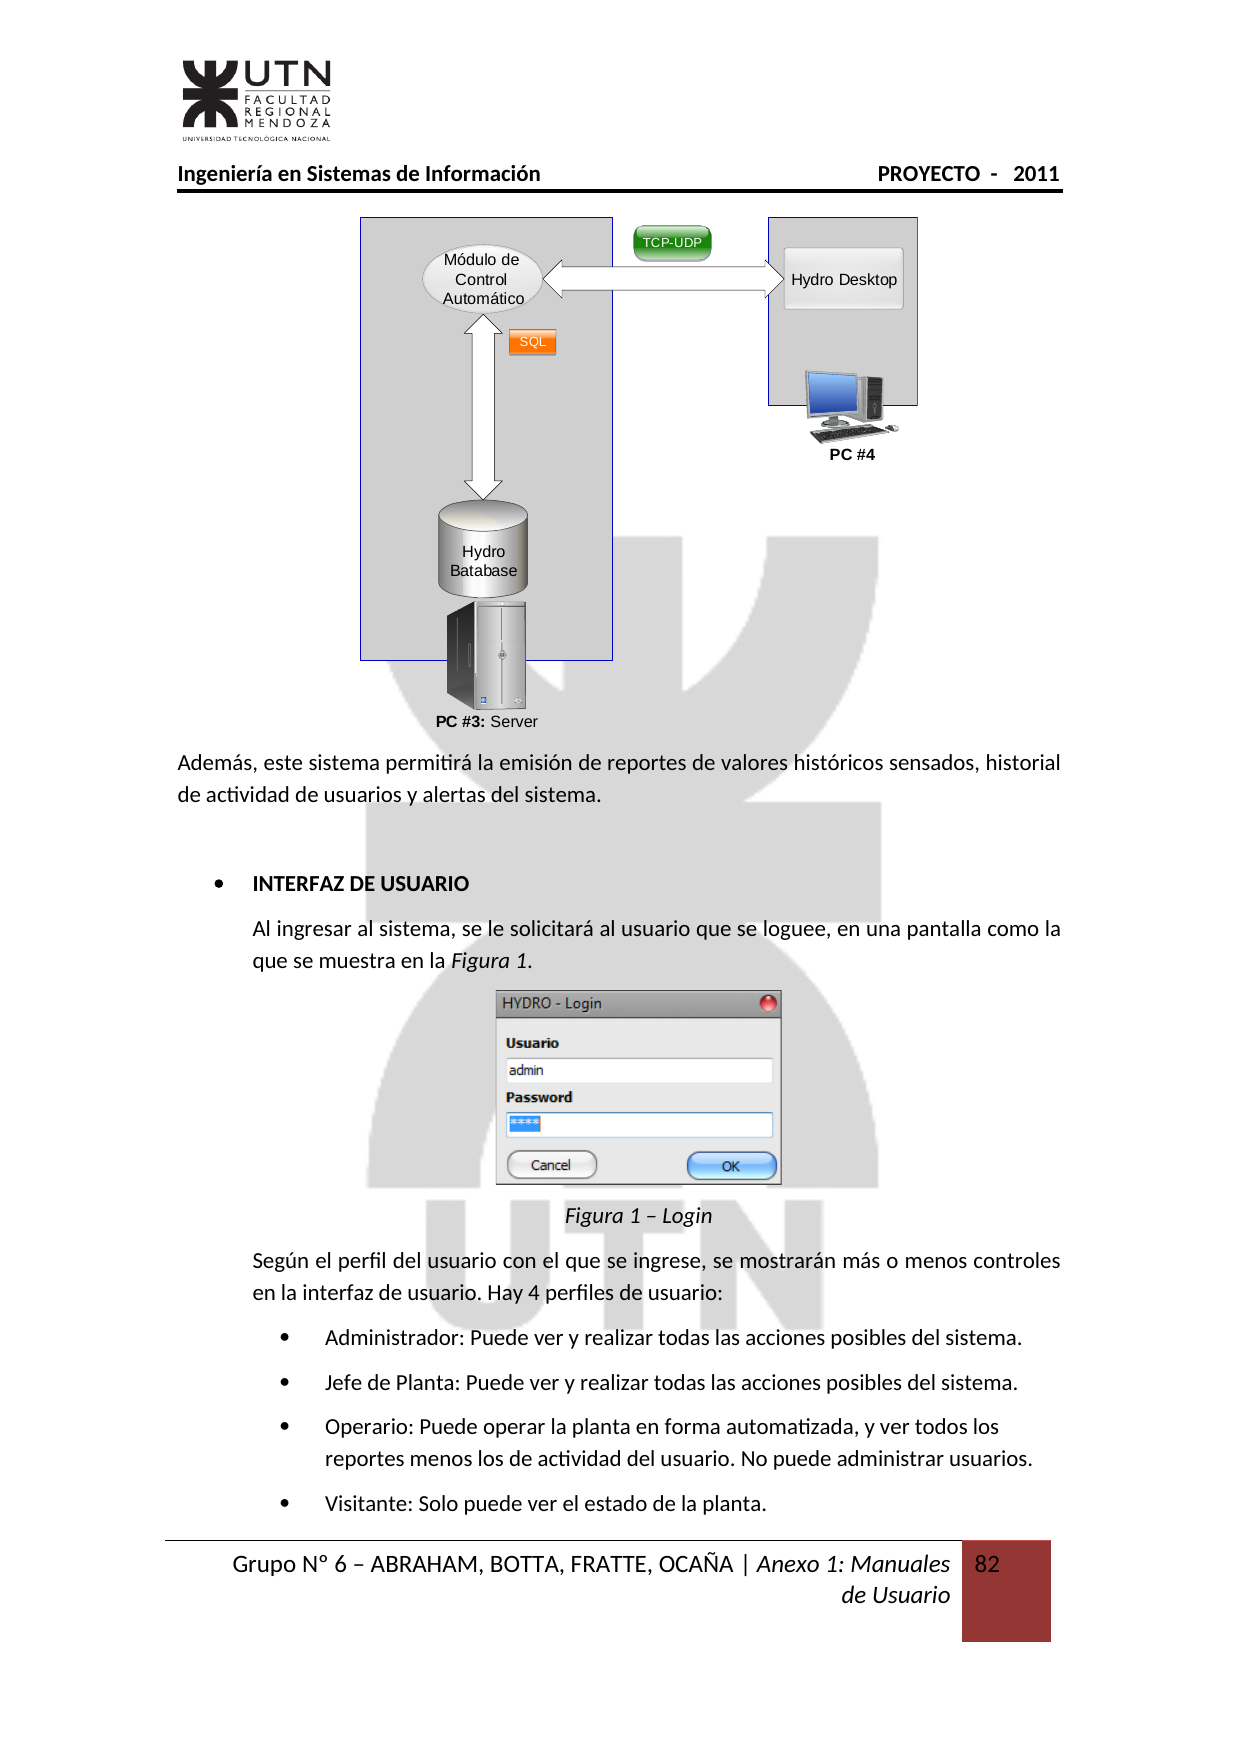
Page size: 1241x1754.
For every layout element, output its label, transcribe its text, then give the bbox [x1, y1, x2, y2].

picture [495, 990, 782, 1185]
list Visitante: Solo puede ver el estado de la planta. [281, 1489, 1063, 1517]
list Administrador: Puede ver y realizar todas las acciones posibles del sistema. [281, 1323, 1063, 1351]
list Según el perfil del usuario con el que se ingrese, se mostrarán más o menos controles en la interfaz de usuario. Hay 4 perfiles de usuario: [252, 1246, 1063, 1306]
list Jefe de Planta: Puede ver y realizar todas las acciones posibles del sistema. [281, 1368, 1063, 1396]
list INTERFAZ DE USUARIO [215, 869, 1063, 897]
list Operario: Puede operar la planta en forma automatizada, y ver todos los reportes menos los de actividad del usuario. No puede administrar usuarios. [281, 1412, 1063, 1472]
list Al ingresar al sistema, se le solicitará al usuario que se loguee, en una pantalla como la que se muestra en la Figura 1. [252, 914, 1063, 974]
picture [177, 59, 334, 147]
list Figura 1 – Login [177, 1201, 1063, 1229]
text Además, este sistema permitirá la emisión de reportes de valores históricos sensados, historial de actividad de usuarios y alertas del sistema. [177, 748, 1063, 808]
